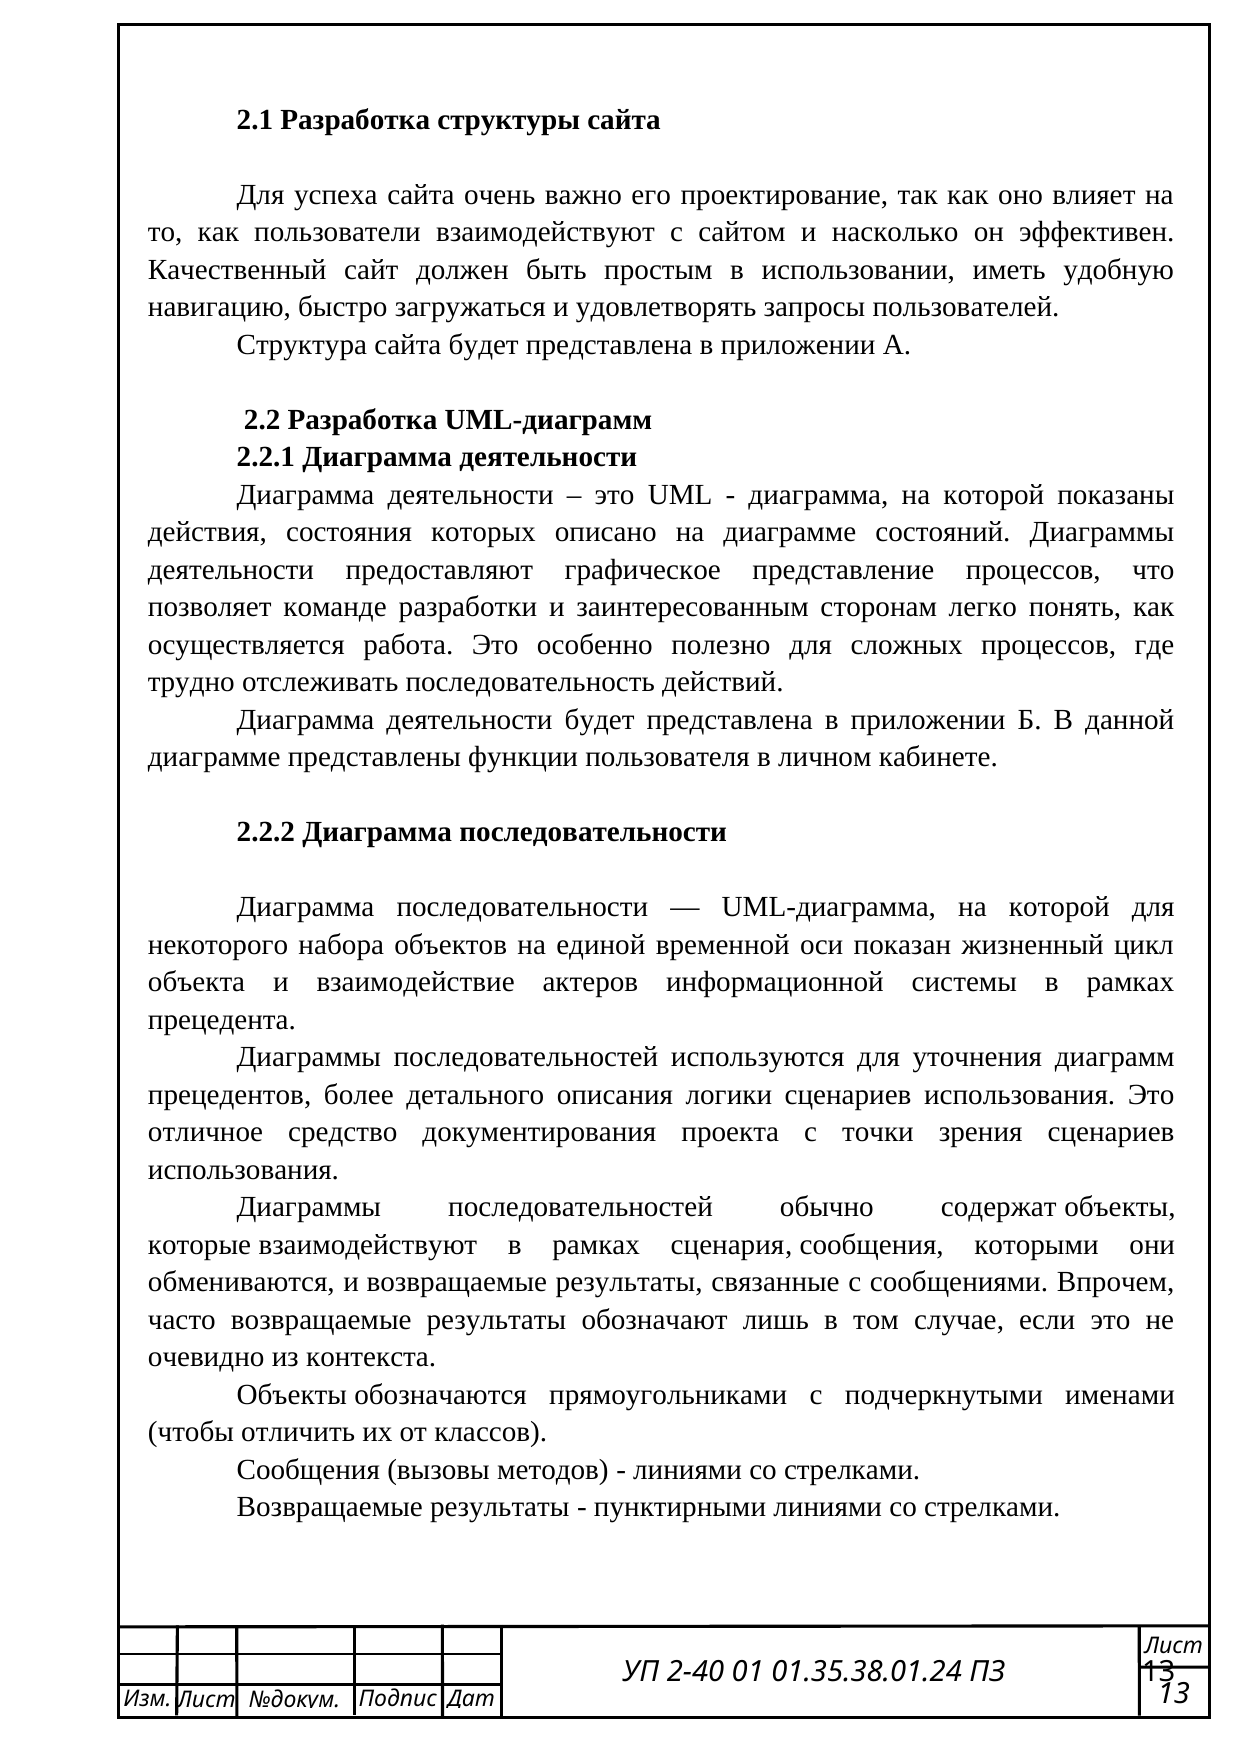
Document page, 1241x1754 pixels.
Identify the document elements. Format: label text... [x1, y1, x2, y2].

text 2.2 Разработка UML-диаграмм [148, 399, 1175, 437]
text Диаграмма деятельности будет представлена в приложении Б. В данной диаграмме представлены функции пользователя в личном кабинете. [148, 699, 1175, 774]
text 2.2.2 Диаграмма последовательности [148, 812, 1175, 849]
text Диаграмма деятельности – это UML - диаграмма, на которой показаны действия, состояния которых описано на диаграмме состояний. Диаграммы деятельности предоставляют графическое представление процессов, что позволяет команде разработки и заинтересованным сторонам легко понять, как осуществляется работа. Это особенно полезно для сложных процессов, где трудно отслеживать последовательность действий. [148, 660, 1175, 699]
text 2.2.1 Диаграмма деятельности [148, 437, 1175, 474]
text Диаграммы последовательностей используются для уточнения диаграмм прецедентов, более детального описания логики сценариев использования. Это отличное средство документирования проекта с точки зрения сценариев использования. [148, 1037, 1175, 1187]
text 2.1 Разработка структуры сайта [148, 99, 1175, 137]
text Структура сайта будет представлена в приложении А. [148, 324, 1175, 362]
text Диаграмма деятельности – это UML - диаграмма, на которой показаны действия, состояния которых описано на диаграмме состояний. Диаграммы деятельности предоставляют графическое представление процессов, что позволяет команде разработки и заинтересованным сторонам легко понять, как осуществляется работа. Это особенно полезно для сложных процессов, где трудно отслеживать последовательность действий. [148, 474, 1175, 514]
text Возвращаемые результаты - пунктирными линиями со стрелками. [148, 1487, 1175, 1524]
text Для успеха сайта очень важно его проектирование, так как оно влияет на то, как пользователи взаимодействуют с сайтом и насколько он эффективен. Качественный сайт должен быть простым в использовании, иметь удобную навигацию, быстро загружаться и удовлетворять запросы пользователей. [148, 174, 1175, 324]
text Диаграмма последовательности — UML-диаграмма, на которой для некоторого набора объектов на единой временной оси показан жизненный цикл объекта и взаимодействие актеров информационной системы в рамках прецедента. [148, 887, 1175, 927]
text Объекты обозначаются прямоугольниками с подчеркнутыми именами (чтобы отличить их от классов). [148, 1374, 1175, 1449]
text Сообщения (вызовы методов) - линиями со стрелками. [148, 1449, 1175, 1487]
text Диаграмма последовательности — UML-диаграмма, на которой для некоторого набора объектов на единой временной оси показан жизненный цикл объекта и взаимодействие актеров информационной системы в рамках прецедента. [148, 998, 1175, 1037]
text Диаграммы последовательностей обычно содержат объекты, которые взаимодействуют в рамках сценария, сообщения, которыми они обмениваются, и возвращаемые результаты, связанные с сообщениями. Впрочем, часто возвращаемые результаты обозначают лишь в том случае, если это не очевидно из контекста. [148, 1187, 1175, 1374]
